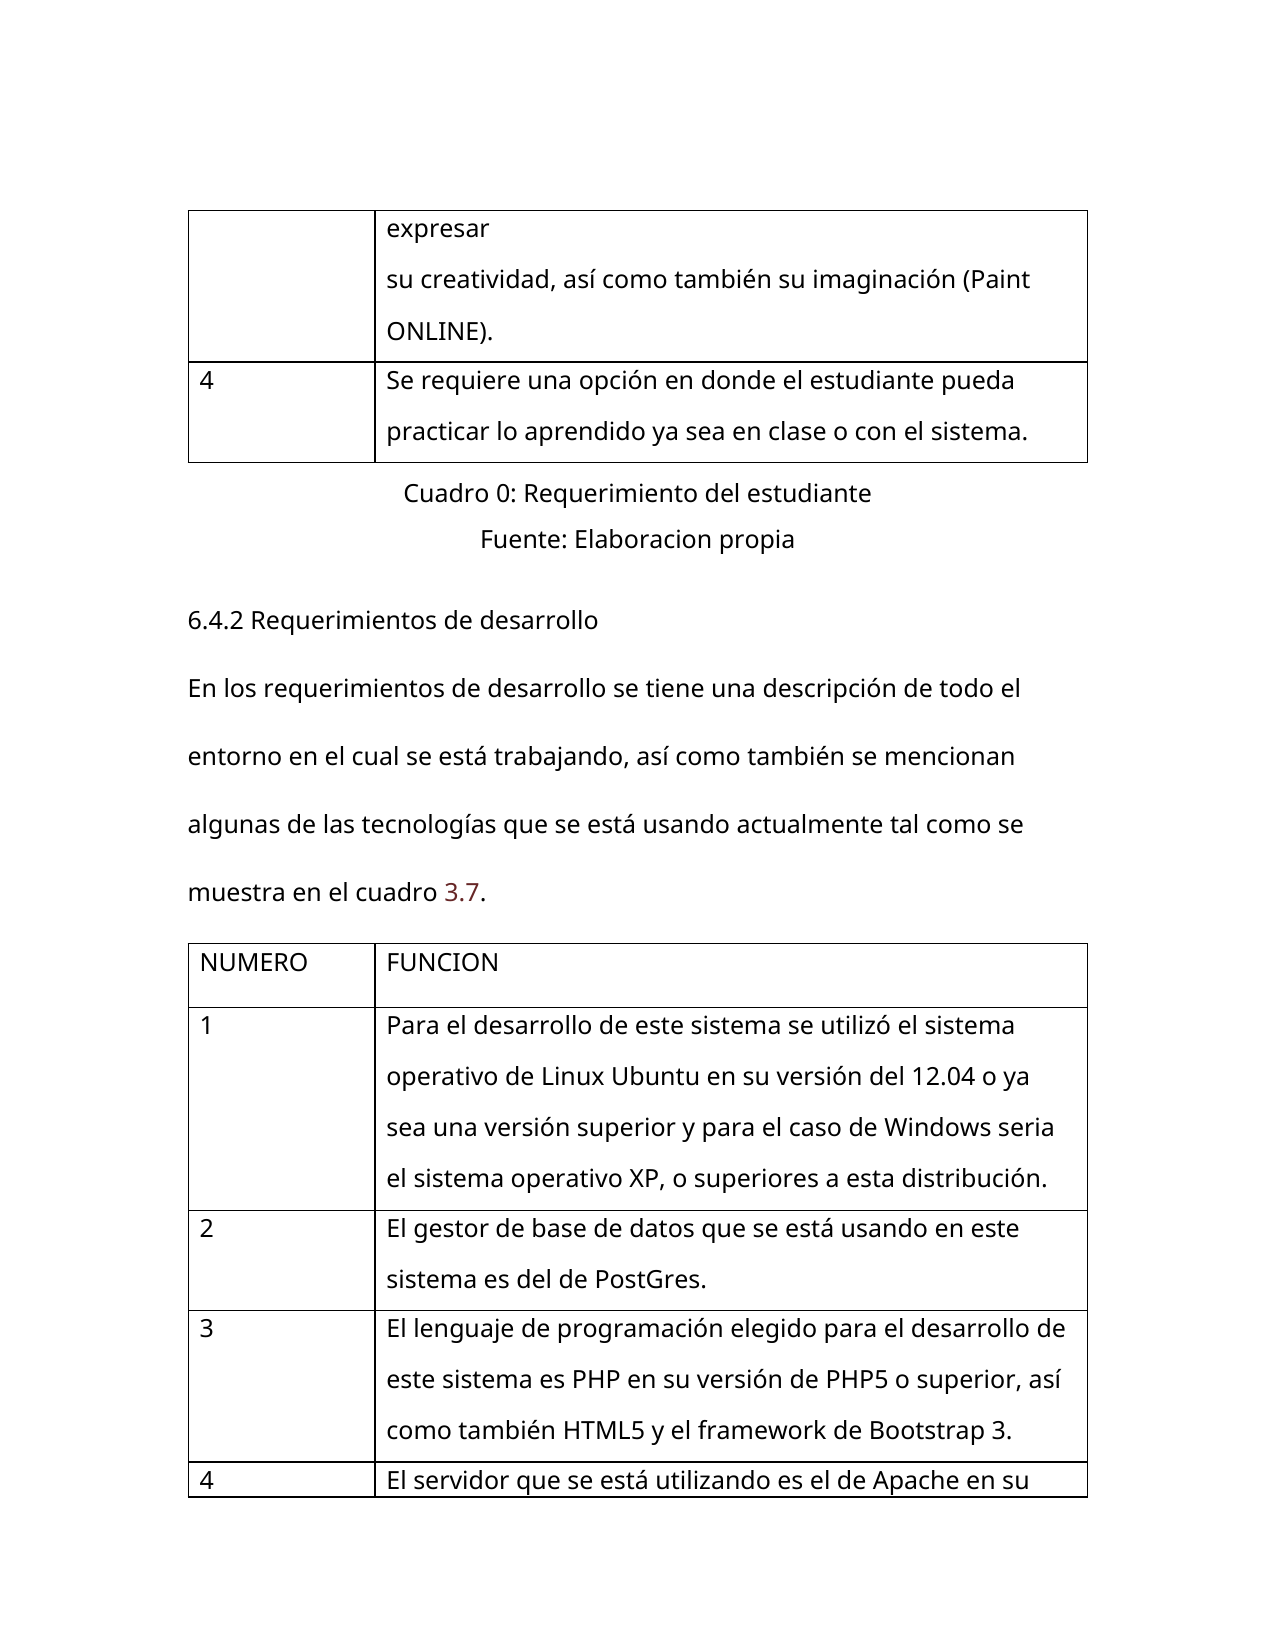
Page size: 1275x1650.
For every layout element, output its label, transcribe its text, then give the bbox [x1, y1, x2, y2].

table_cell 4 [189, 1463, 374, 1496]
text 6.4.2 Requerimientos de desarrollo [187, 603, 1087, 637]
table_cell 1 [189, 1008, 374, 1209]
text En los requerimientos de desarrollo se tiene una descripción de todo el entorno en el cual se está trabajando, así como también se mencionan algunas de las tecnologías que se está usando actualmente tal como se muestra en el cuadro 3.7. [187, 671, 1087, 909]
text Cuadro 0: Requerimiento del estudiante [187, 475, 1087, 509]
table_cell 3 [189, 1311, 374, 1461]
table_cell El lenguaje de programación elegido para el desarrollo de este sistema es PHP en su versión de PHP5 o superior, así como también HTML5 y el framework de Bootstrap 3. [376, 1311, 1087, 1461]
table_cell Para el desarrollo de este sistema se utilizó el sistema operativo de Linux Ubuntu en su versión del 12.04 o ya sea una versión superior y para el caso de Windows seria el sistema operativo XP, o superiores a esta distribución. [376, 1008, 1087, 1209]
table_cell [376, 211, 1087, 361]
text Fuente: Elaboracion propia [187, 522, 1087, 556]
table_cell 4 [189, 363, 374, 462]
table_header NUMERO [189, 944, 374, 1007]
table_cell 3 [189, 211, 374, 361]
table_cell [376, 1463, 1087, 1496]
table_cell Se requiere una opción en donde el estudiante pueda practicar lo aprendido ya sea en clase o con el sistema. [376, 363, 1087, 462]
table_header FUNCION [376, 944, 1087, 1007]
table_cell 2 [189, 1211, 374, 1310]
table_cell El gestor de base de datos que se está usando en este sistema es del de PostGres. [376, 1211, 1087, 1310]
